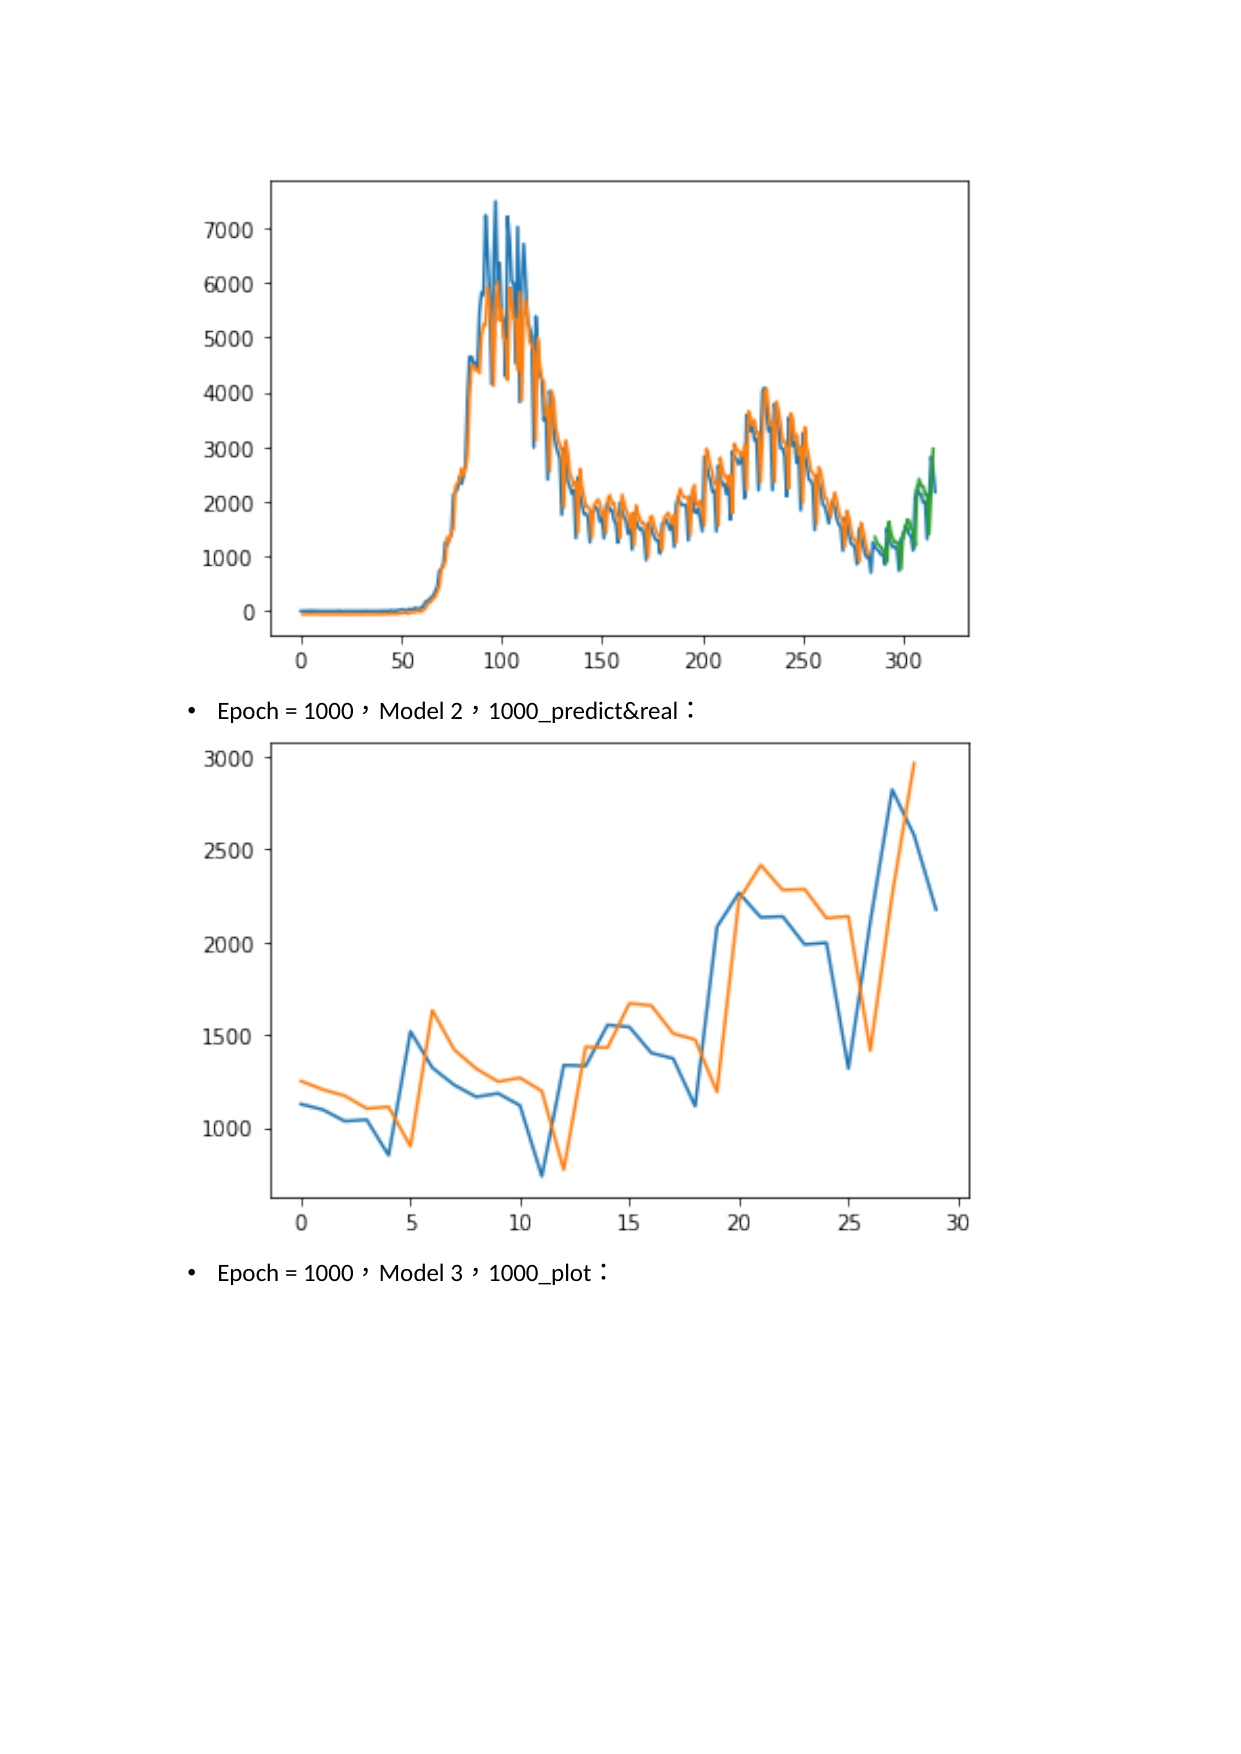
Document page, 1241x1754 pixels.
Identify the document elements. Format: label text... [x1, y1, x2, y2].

list Epoch = 1000，Model 2，1000_predict&real： [187, 689, 1053, 727]
list Epoch = 1000，Model 3，1000_plot： [187, 1252, 1053, 1289]
picture [187, 168, 981, 686]
picture [187, 731, 986, 1248]
